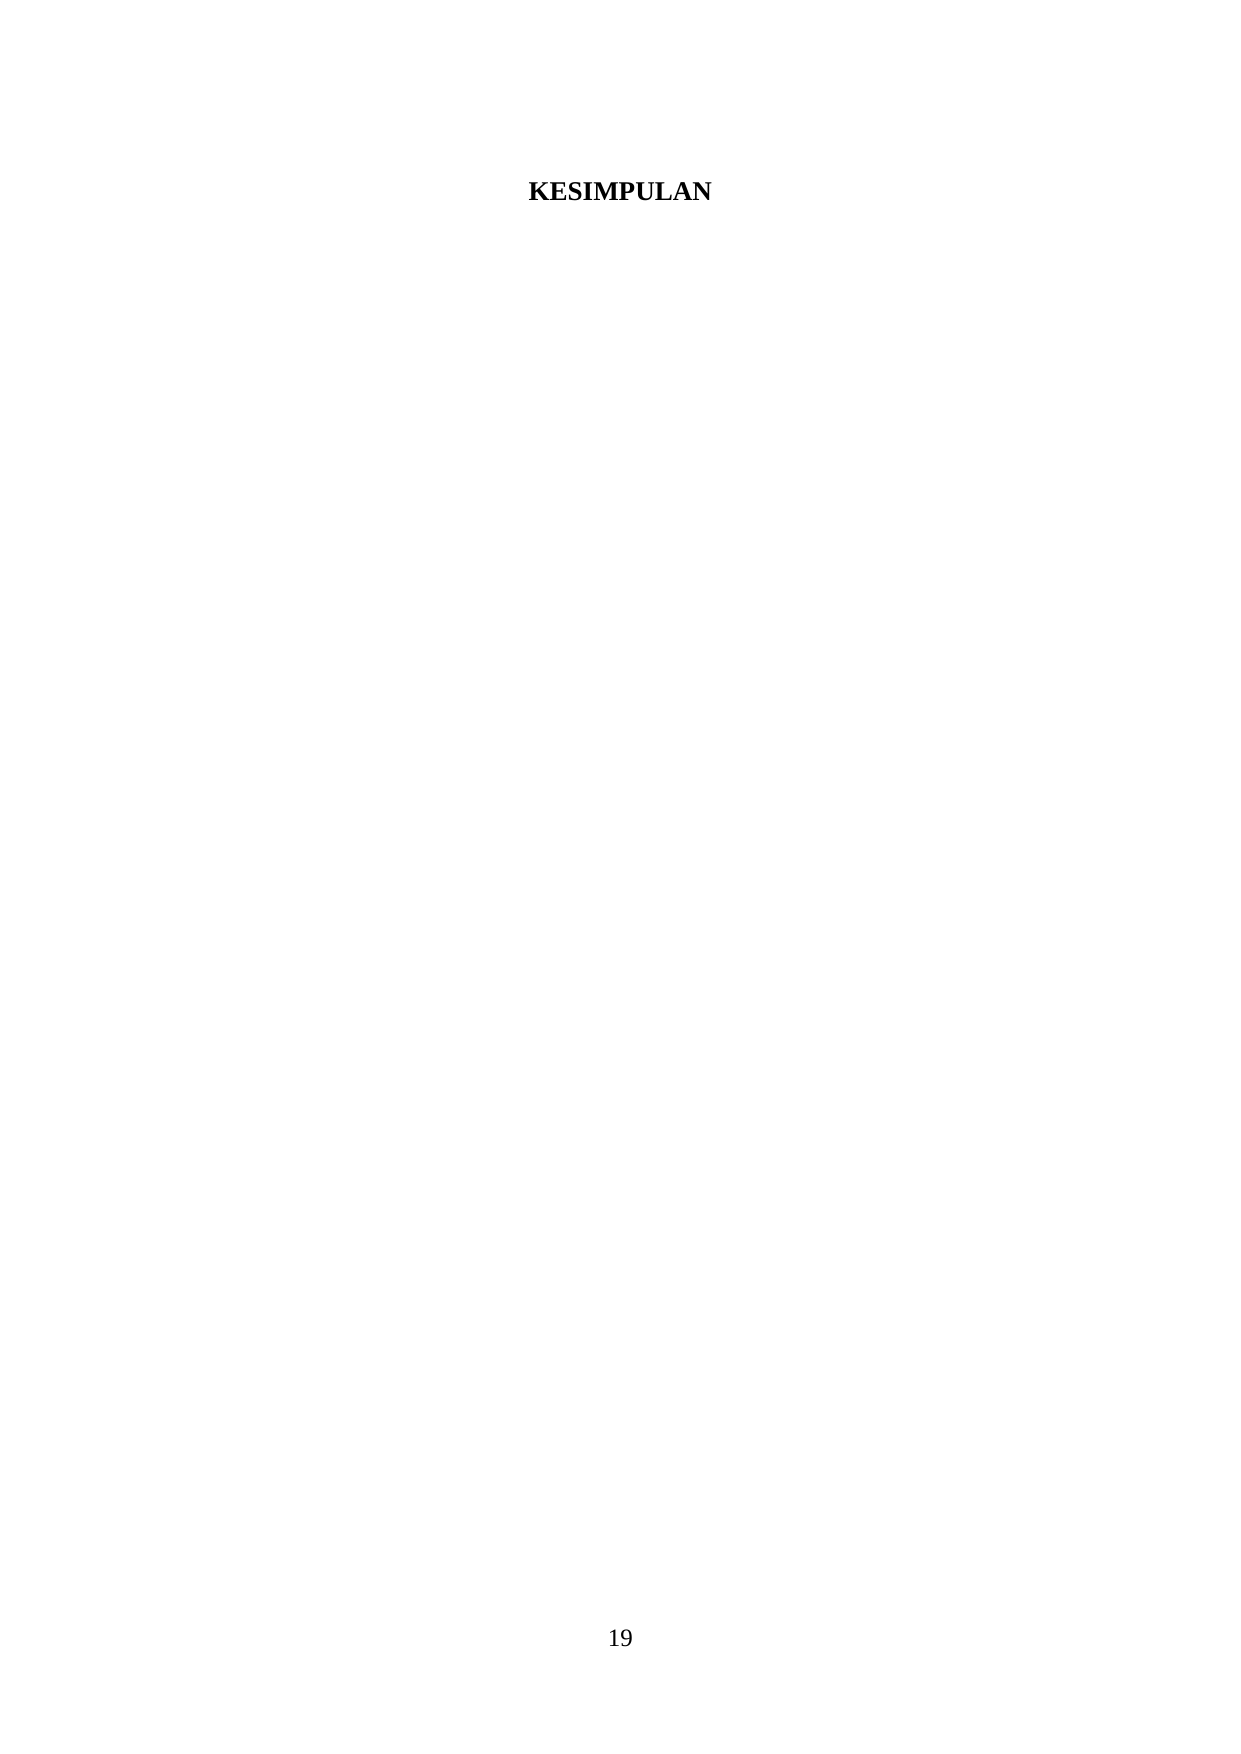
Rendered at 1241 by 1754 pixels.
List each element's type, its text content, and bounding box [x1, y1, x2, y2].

subtitle KESIMPULAN [150, 175, 1090, 206]
